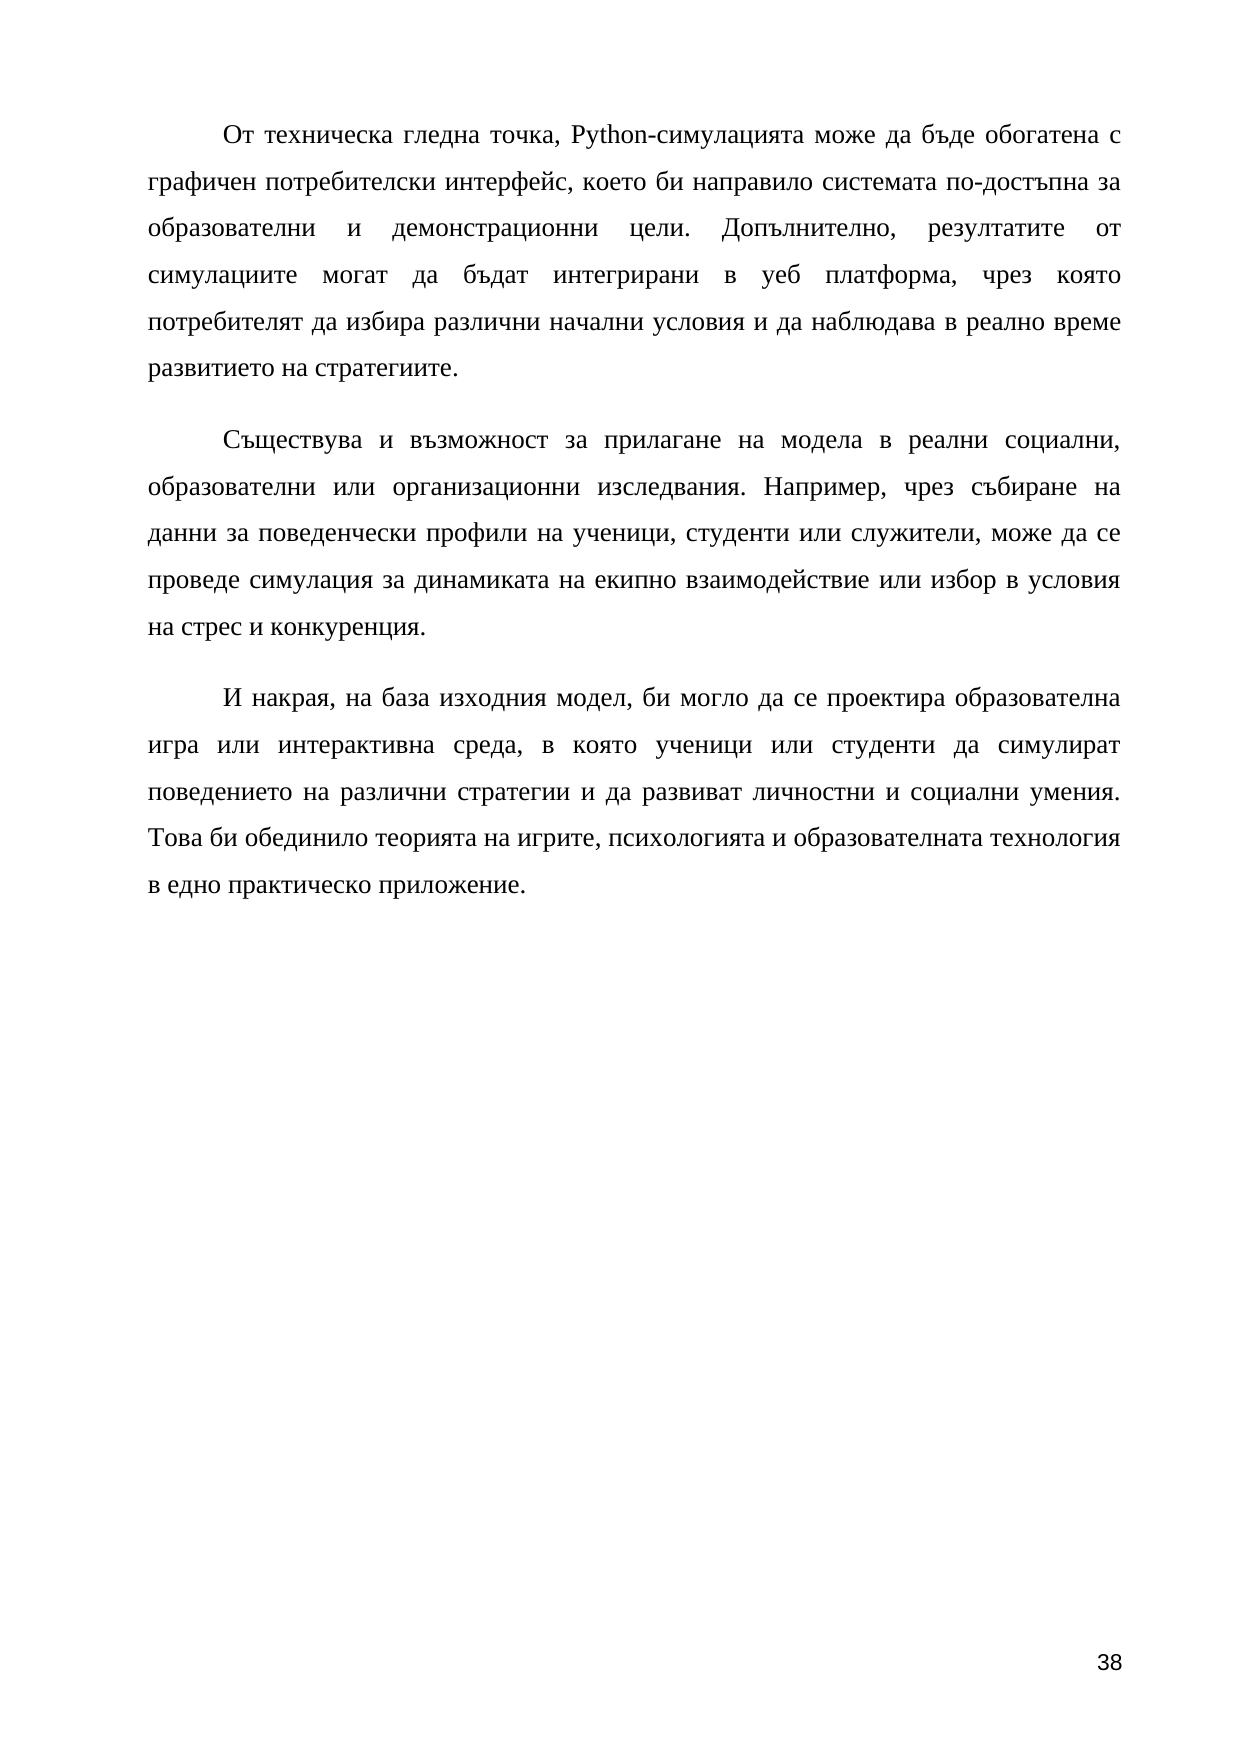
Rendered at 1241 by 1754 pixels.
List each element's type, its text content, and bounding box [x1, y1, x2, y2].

text Съществува и възможност за прилагане на модела в реални социални, образователни или организационни изследвания. Например, чрез събиране на данни за поведенчески профили на ученици, студенти или служители, може да се проведе симулация за динамиката на екипно взаимодействие или избор в условия на стрес и конкуренция. [148, 423, 1122, 641]
text От техническа гледна точка, Python-симулацията може да бъде обогатена с графичен потребителски интерфейс, което би направило системата по-достъпна за образователни и демонстрационни цели. Допълнително, резултатите от симулациите могат да бъдат интегрирани в уеб платформа, чрез която потребителят да избира различни начални условия и да наблюдава в реално време развитието на стратегиите. [148, 118, 1122, 382]
text И накрая, на база изходния модел, би могло да се проектира образователна игра или интерактивна среда, в която ученици или студенти да симулират поведението на различни стратегии и да развиват личностни и социални умения. Това би обединило теорията на игрите, психологията и образователната технология в едно практическо приложение. [148, 681, 1122, 899]
